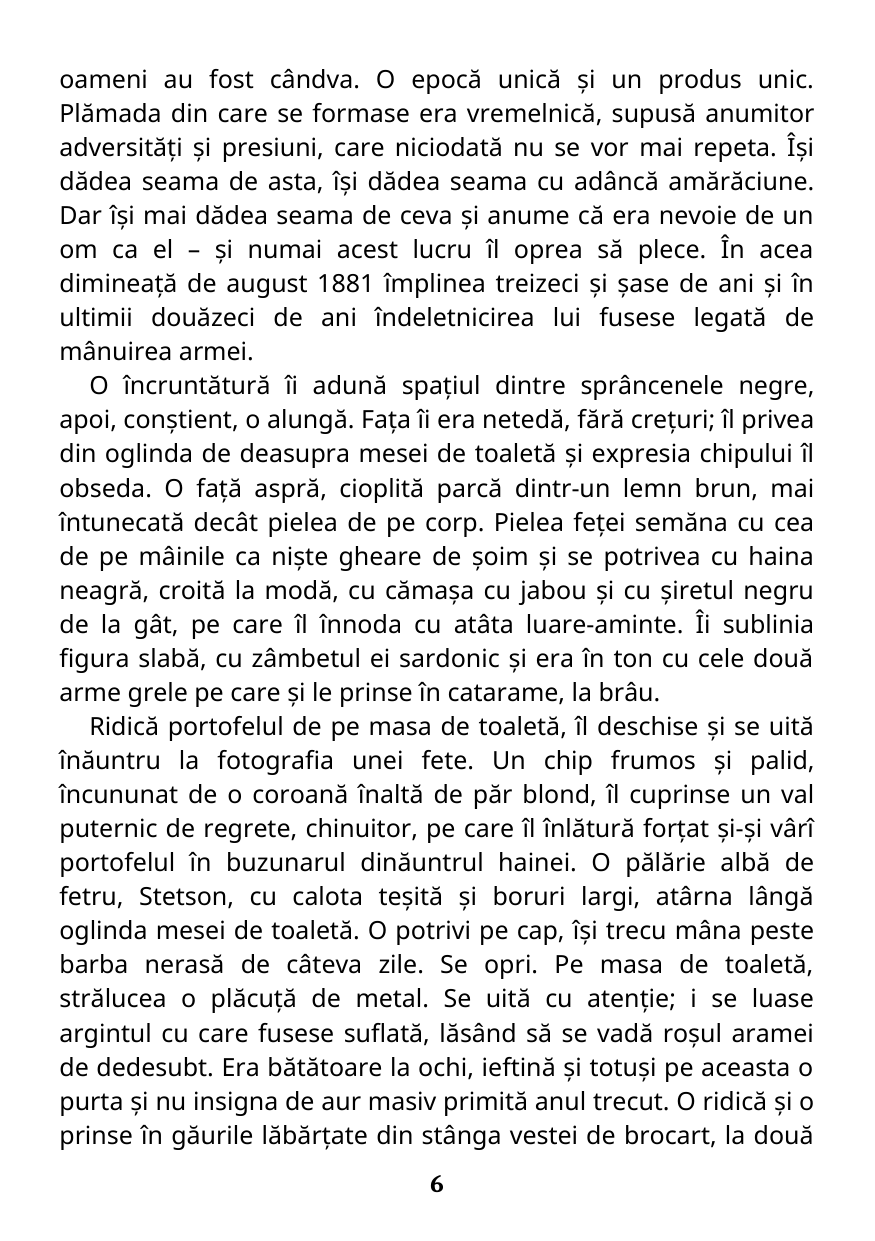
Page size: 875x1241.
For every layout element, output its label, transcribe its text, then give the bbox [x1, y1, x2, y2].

text O încruntătură îi adună spaţiul dintre sprâncenele negre, apoi, conştient, o alungă. Faţa îi era netedă, fără creţuri; îl privea din oglinda de deasupra mesei de toaletă şi expresia chipului îl obseda. O faţă aspră, cioplită parcă dintr-un lemn brun, mai întunecată decât pielea de pe corp. Pielea feţei semăna cu cea de pe mâinile ca nişte gheare de şoim şi se potrivea cu haina neagră, croită la modă, cu cămaşa cu jabou şi cu şiretul negru de la gât, pe care îl înnoda cu atâta luare-aminte. Îi sublinia figura slabă, cu zâmbetul ei sardonic şi era în ton cu cele două arme grele pe care şi le prinse în catarame, la brâu. [59, 368, 815, 709]
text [59, 709, 815, 1151]
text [59, 61, 815, 368]
